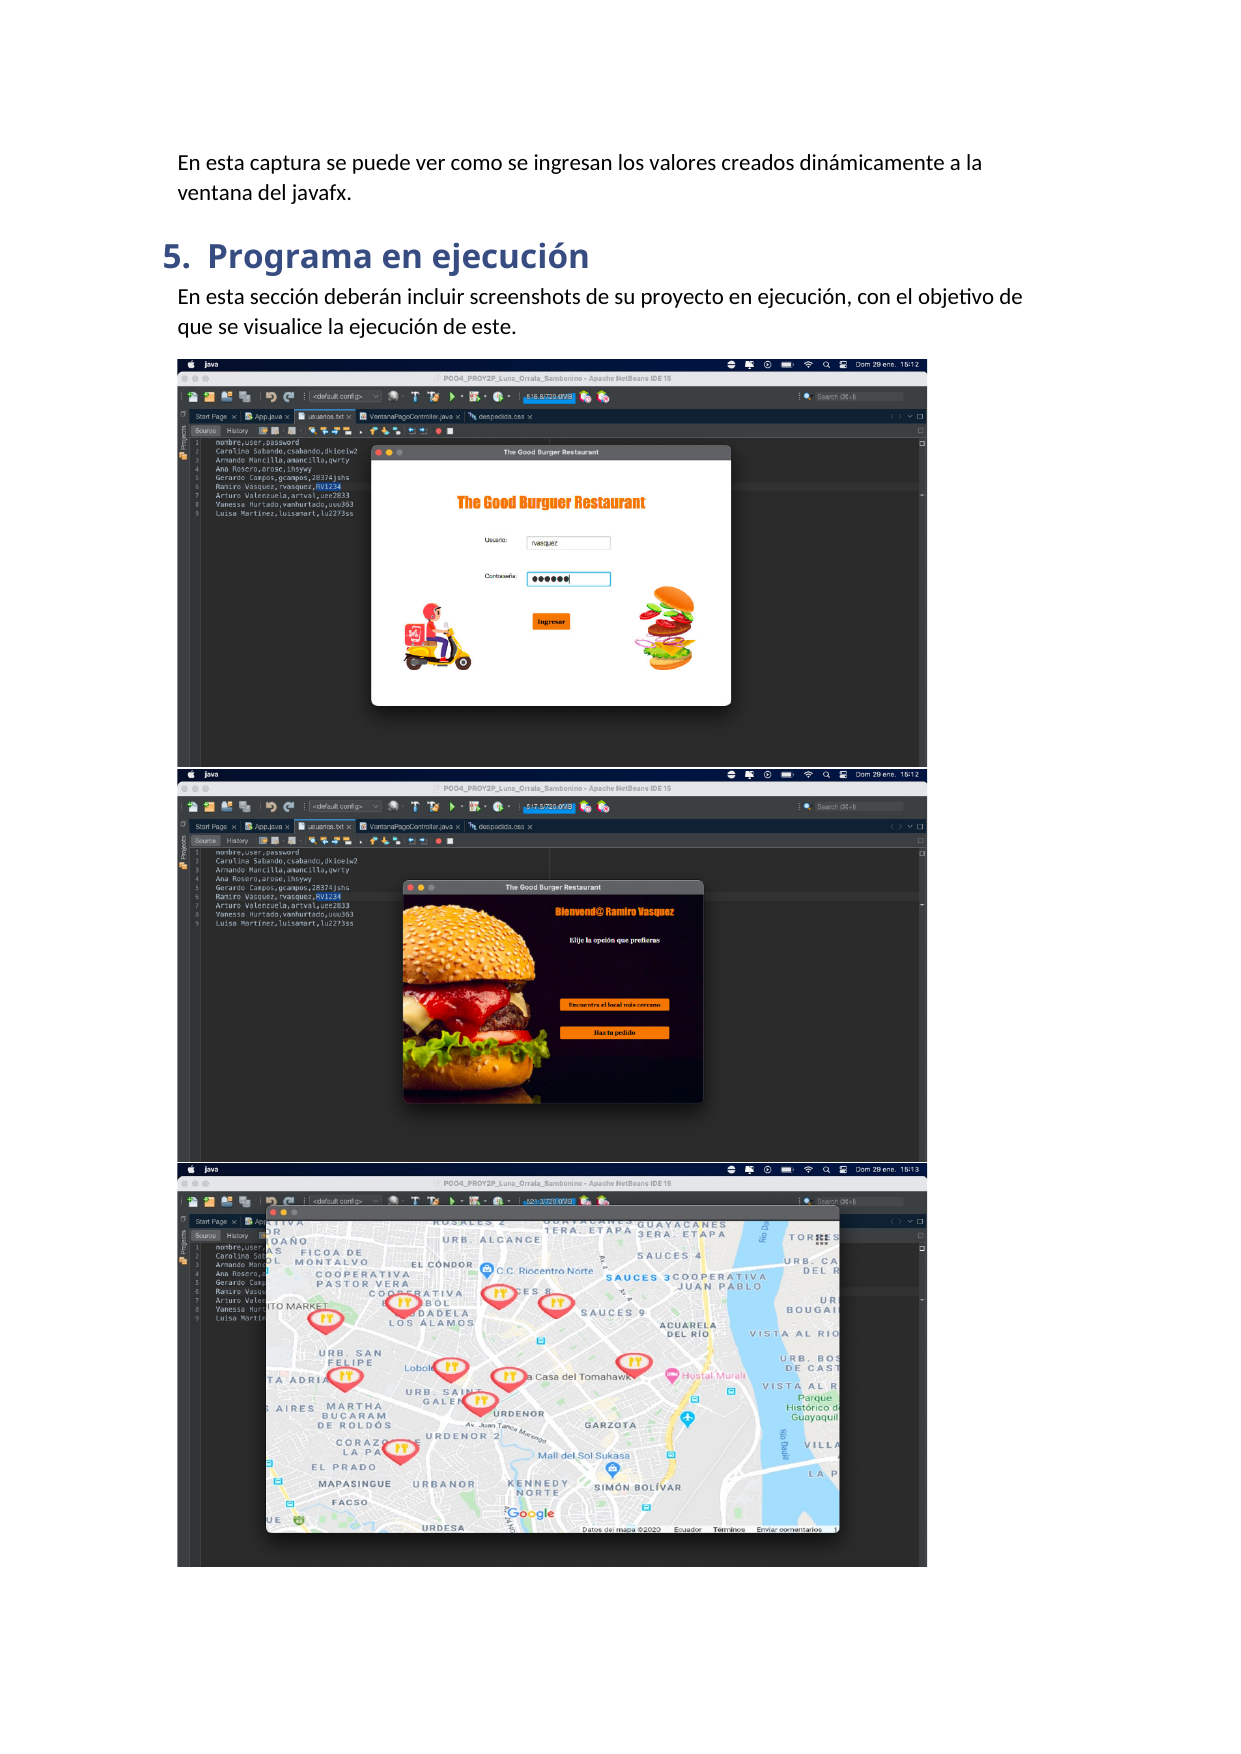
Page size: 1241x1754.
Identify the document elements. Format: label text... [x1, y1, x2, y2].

text En esta captura se puede ver como se ingresan los valores creados dinámicamente a la ventana del javafx. [177, 148, 1063, 206]
subtitle Programa en ejecución [162, 233, 1063, 278]
picture [177, 359, 928, 767]
picture [177, 1163, 928, 1567]
text En esta sección deberán incluir screenshots de su proyecto en ejecución, con el objetivo de que se visualice la ejecución de este. [177, 282, 1063, 340]
picture [177, 769, 928, 1162]
